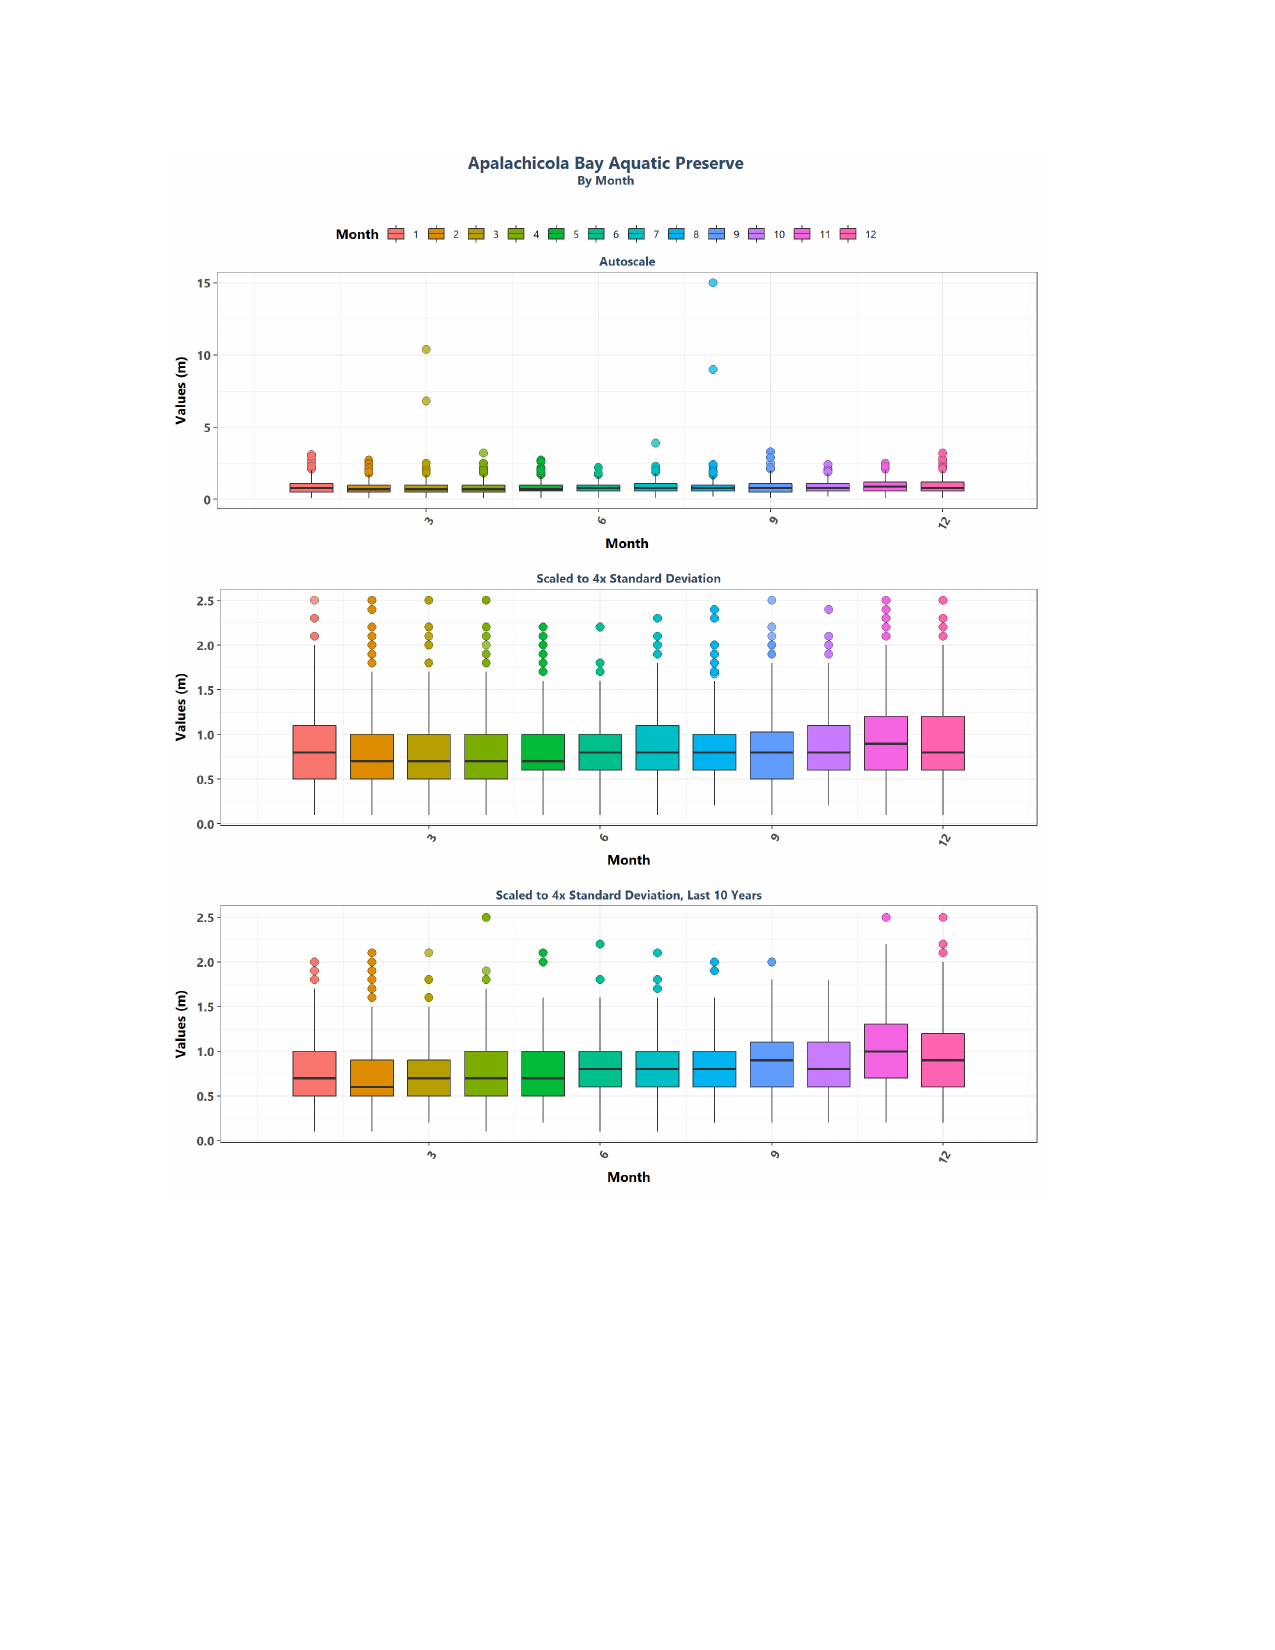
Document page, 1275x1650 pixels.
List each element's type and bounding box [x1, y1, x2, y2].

picture [168, 150, 1044, 1200]
